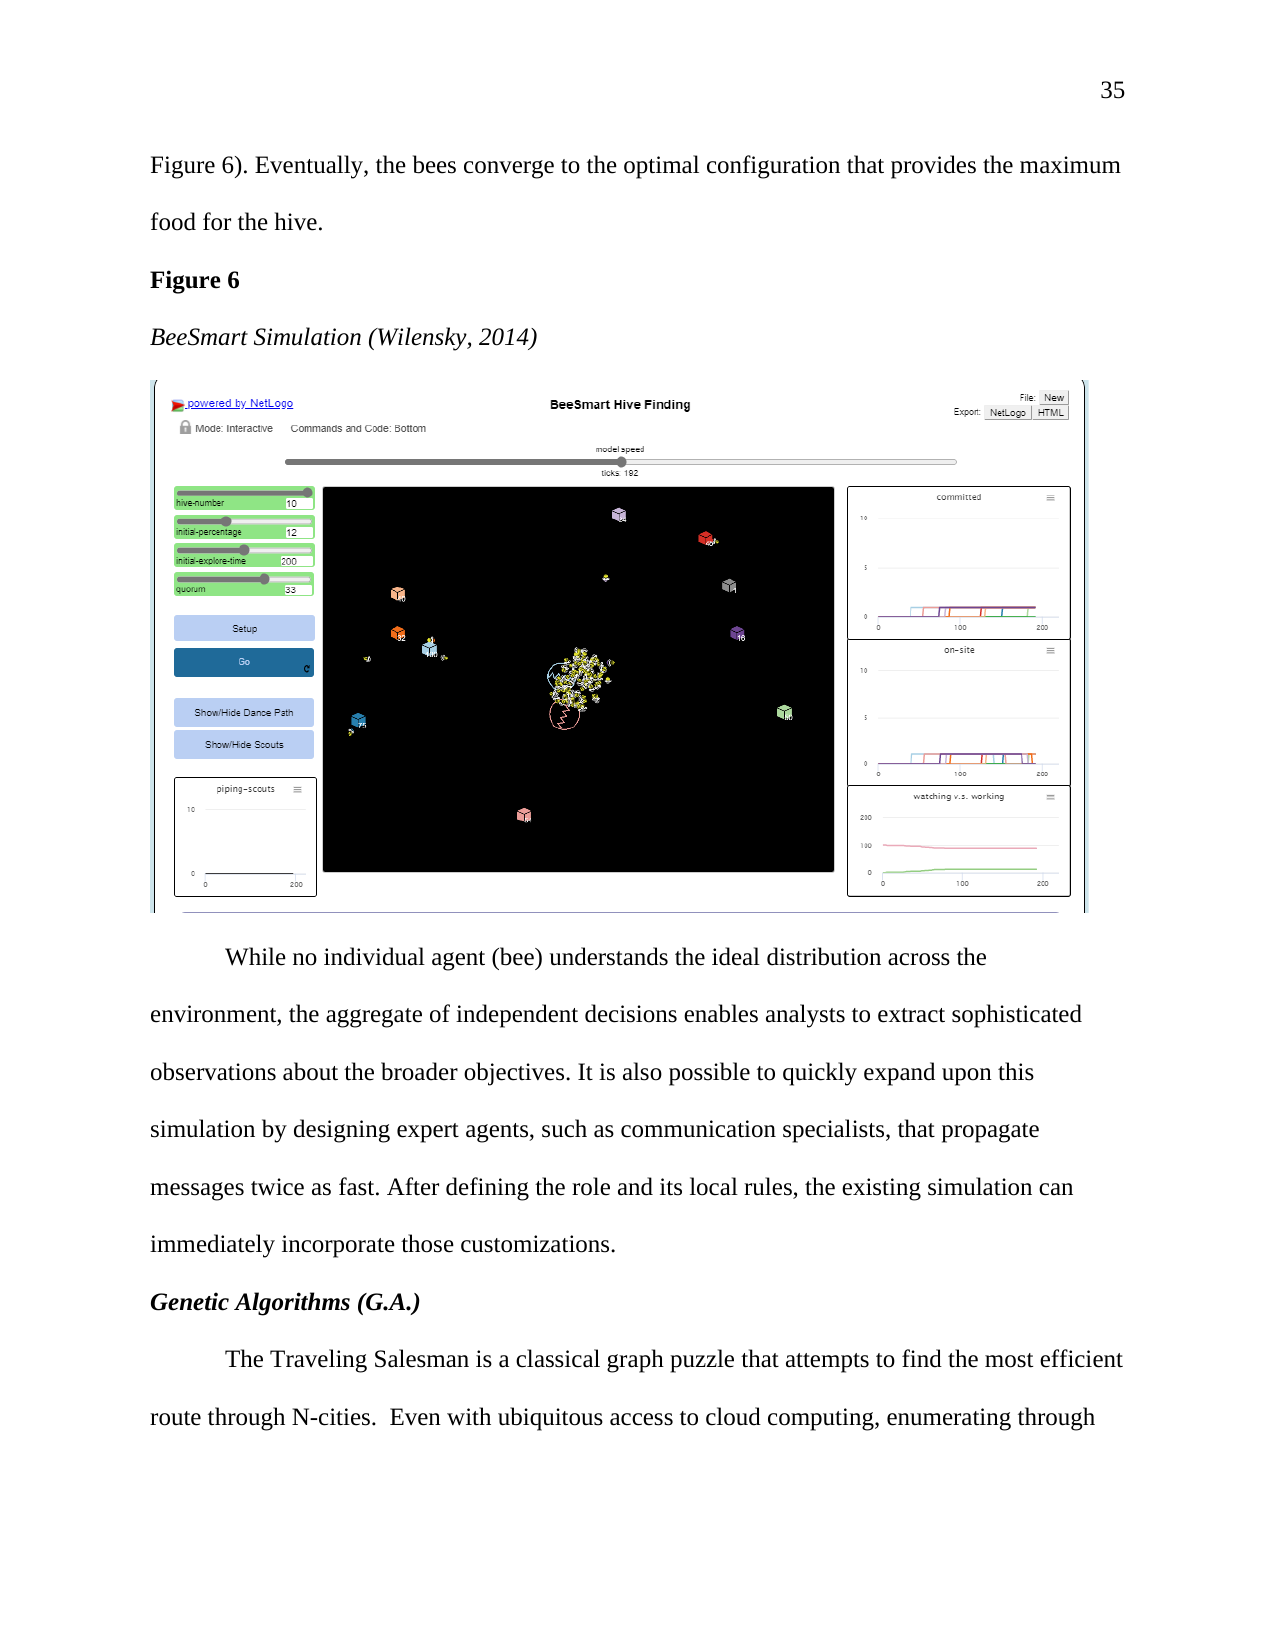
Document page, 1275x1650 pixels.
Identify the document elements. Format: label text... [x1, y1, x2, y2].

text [150, 150, 1125, 236]
text Figure 6 BeeSmart Simulation (Wilensky, 2014) [150, 265, 1125, 351]
text While no individual agent (bee) understands the ideal distribution across the environment, the aggregate of independent decisions enables analysts to extract sophisticated observations about the broader objectives. It is also possible to quickly expand upon this simulation by designing expert agents, such as communication specialists, that propagate messages twice as fast. After defining the role and its local rules, the existing simulation can immediately incorporate those customizations. [150, 942, 1125, 1258]
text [150, 1344, 1125, 1430]
picture [150, 380, 1089, 913]
subtitle Genetic Algorithms (G.A.) [150, 1287, 1125, 1315]
